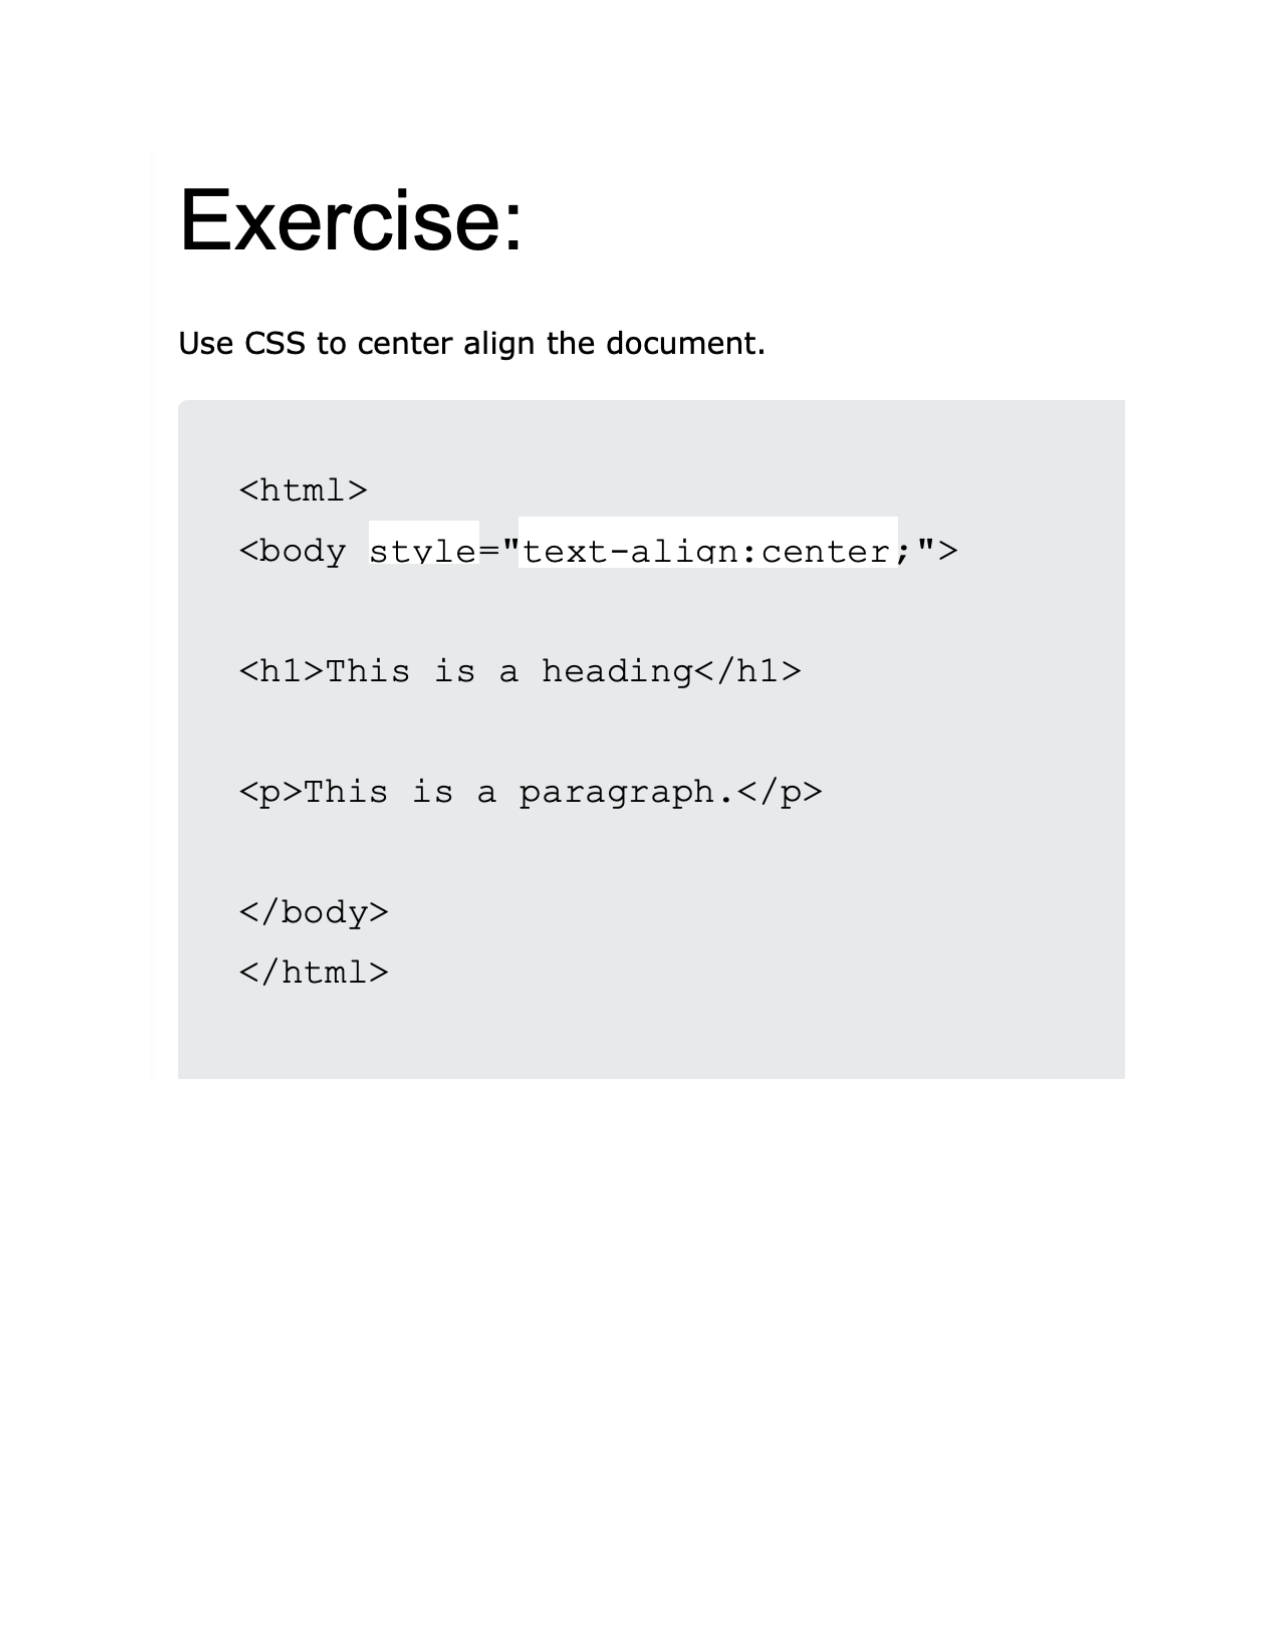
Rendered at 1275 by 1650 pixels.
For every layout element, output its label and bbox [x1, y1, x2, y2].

picture [150, 150, 1125, 1079]
